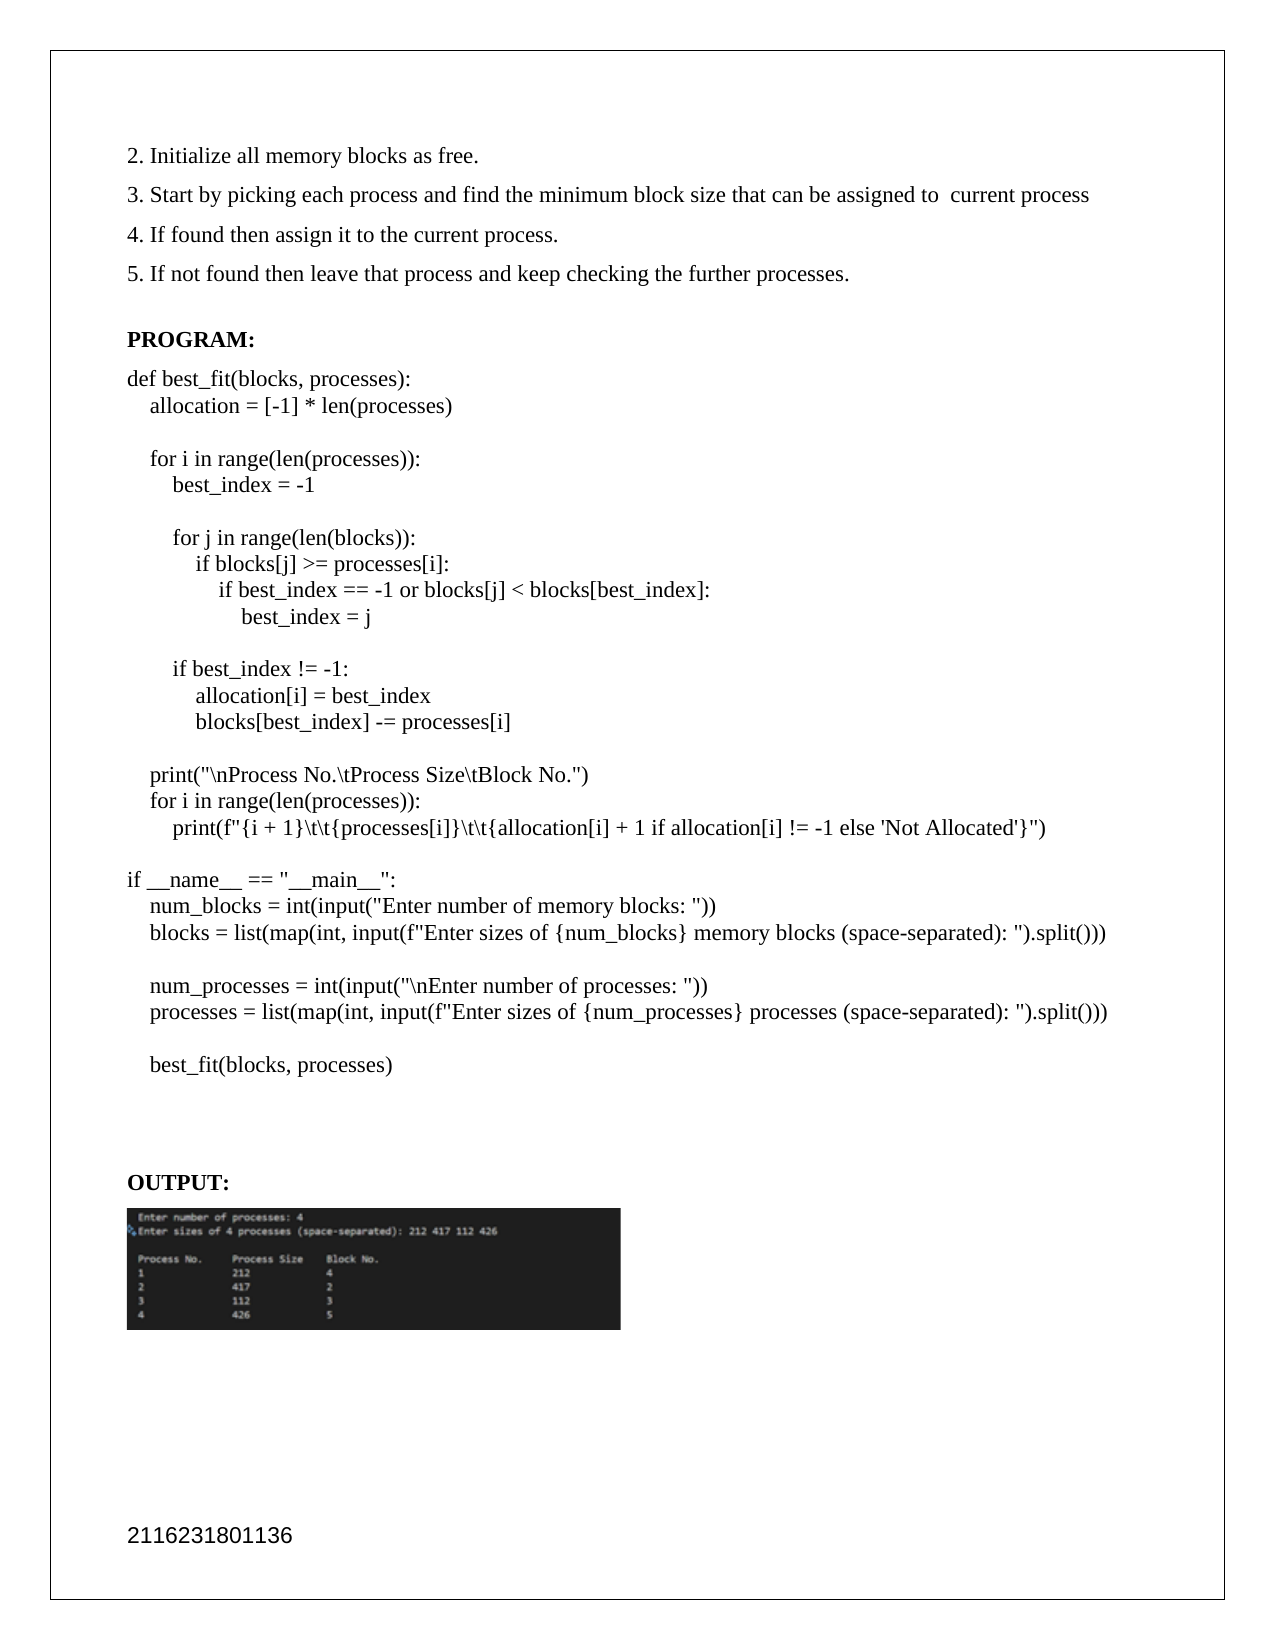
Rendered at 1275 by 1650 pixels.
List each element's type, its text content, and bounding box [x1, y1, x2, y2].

text 4. If found then assign it to the current process. [127, 221, 1154, 247]
text blocks[best_index] -= processes[i] [127, 708, 1154, 734]
text if best_index == -1 or blocks[j] < blocks[best_index]: [127, 576, 1154, 603]
text print("\nProcess No.\tProcess Size\tBlock No.") [127, 761, 1154, 787]
text print(f"{i + 1}\t\t{processes[i]}\t\t{allocation[i] + 1 if allocation[i] != -1 else 'Not Allocated'}") [127, 813, 1154, 840]
text 2. Initialize all memory blocks as free. [127, 142, 1154, 168]
picture [126, 1208, 621, 1330]
text if best_index != -1: [127, 655, 1154, 682]
text processes = list(map(int, input(f"Enter sizes of {num_processes} processes (space-separated): ").split())) [127, 998, 1154, 1024]
text PROGRAM: [127, 326, 1154, 352]
text for j in range(len(blocks)): [127, 524, 1154, 550]
text if blocks[j] >= processes[i]: [127, 550, 1154, 576]
text 5. If not found then leave that process and keep checking the further processes. [127, 260, 1154, 287]
text def best_fit(blocks, processes): [127, 366, 1154, 392]
text for i in range(len(processes)): [127, 444, 1154, 471]
text for i in range(len(processes)): [127, 787, 1154, 813]
text blocks = list(map(int, input(f"Enter sizes of {num_blocks} memory blocks (space-separated): ").split())) [127, 919, 1154, 945]
text best_index = -1 [127, 471, 1154, 497]
text num_blocks = int(input("Enter number of memory blocks: ")) [127, 893, 1154, 919]
text allocation[i] = best_index [127, 682, 1154, 708]
text num_processes = int(input("\nEnter number of processes: ")) [127, 972, 1154, 998]
text OUTPUT: [127, 1169, 1154, 1195]
text if __name__ == "__main__": [127, 866, 1154, 893]
text best_index = j [127, 603, 1154, 629]
text 3. Start by picking each process and find the minimum block size that can be assigned to current process [127, 181, 1154, 208]
text allocation = [-1] * len(processes) [127, 392, 1154, 418]
text best_fit(blocks, processes) [127, 1051, 1154, 1077]
